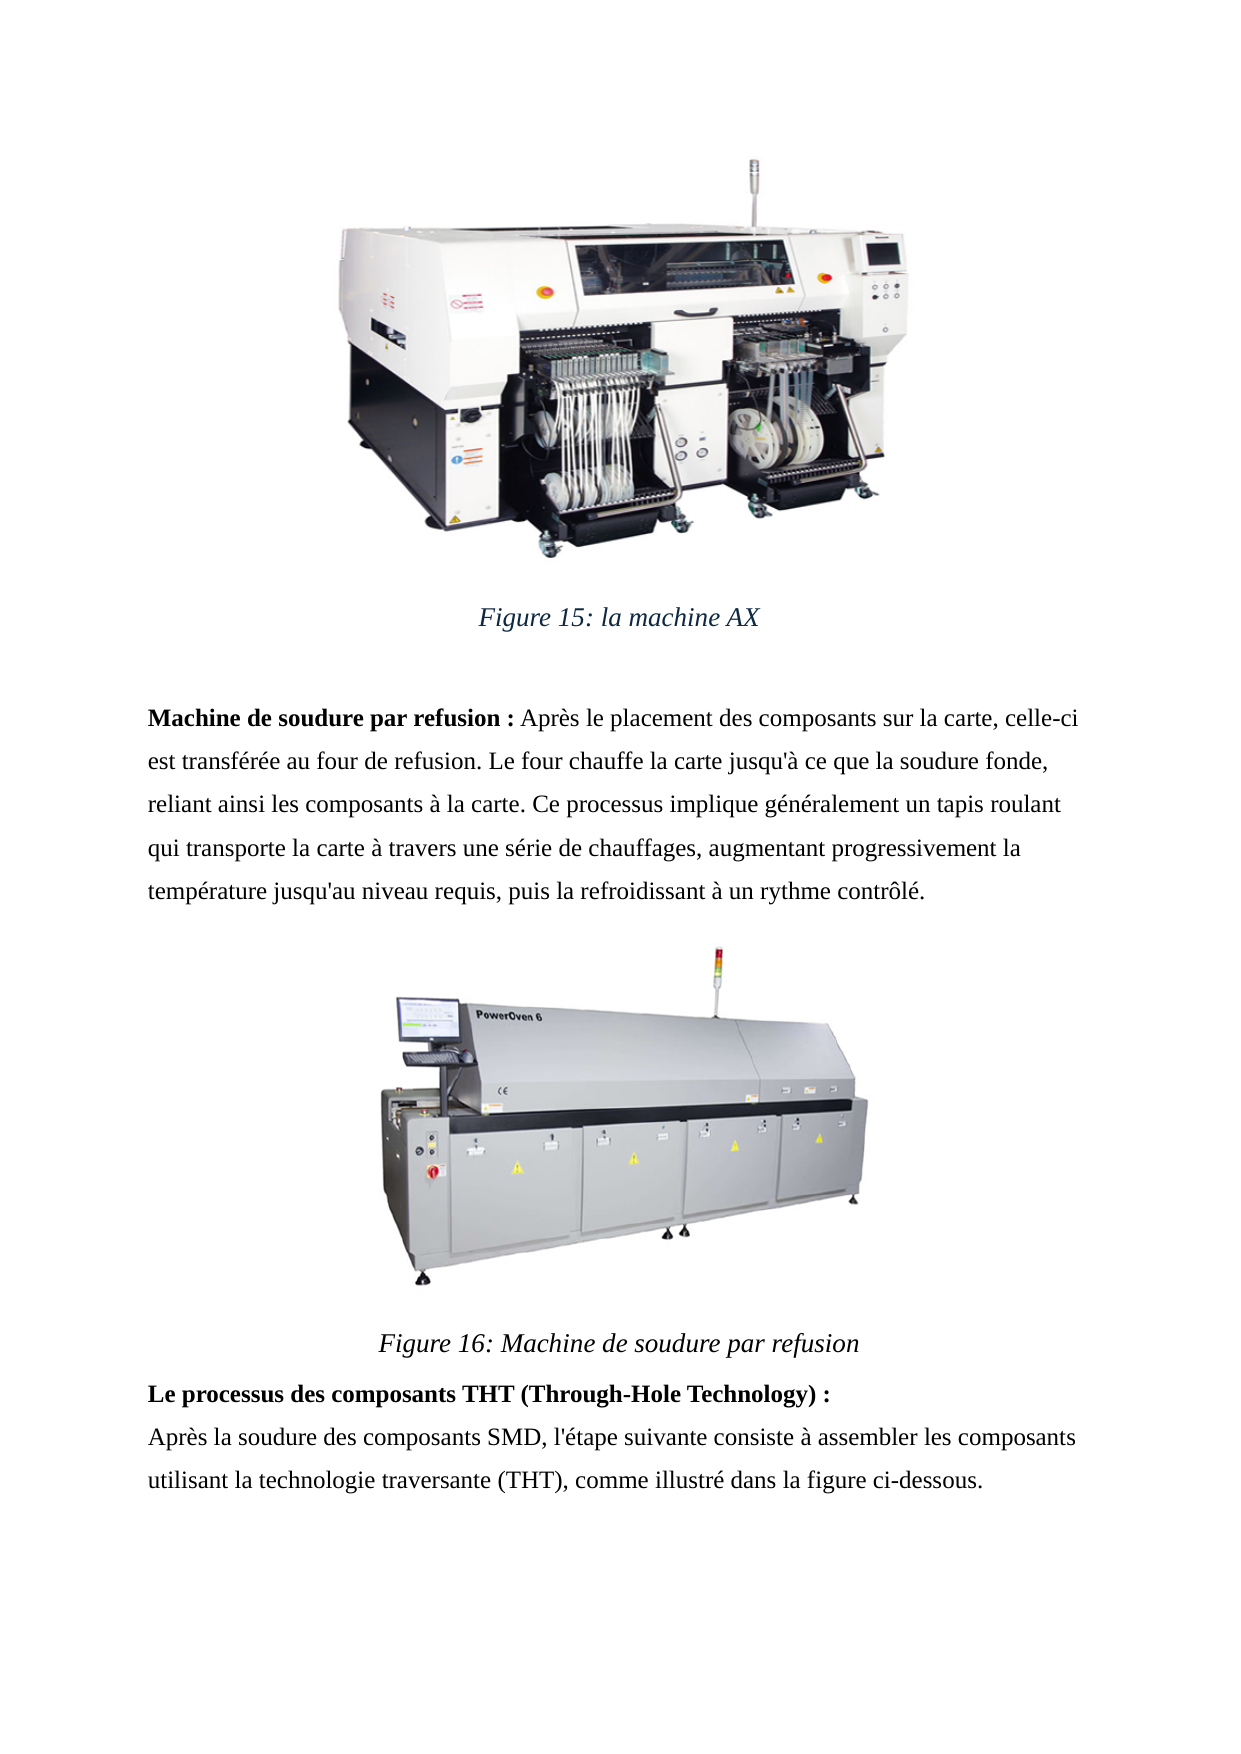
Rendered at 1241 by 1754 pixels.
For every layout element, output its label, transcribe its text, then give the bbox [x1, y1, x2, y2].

picture [318, 147, 923, 571]
text Figure 15: la machine AX [148, 602, 1093, 633]
text Machine de soudure par refusion : Après le placement des composants sur la carte, celle-ci est transférée au four de refusion. Le four chauffe la carte jusqu'à ce que la soudure fonde, reliant ainsi les composants à la carte. Ce processus implique généralement un tapis roulant qui transporte la carte à travers une série de chauffages, augmentant progressivement la température jusqu'au niveau requis, puis la refroidissant à un rythme contrôlé. [148, 703, 1093, 904]
picture [361, 935, 879, 1296]
text Figure 16: Machine de soudure par refusion [148, 1327, 1093, 1358]
text Le processus des composants THT (Through-Hole Technology) : Après la soudure des composants SMD, l'étape suivante consiste à assembler les composants utilisant la technologie traversante (THT), comme illustré dans la figure ci-dessous. [148, 1379, 1093, 1494]
